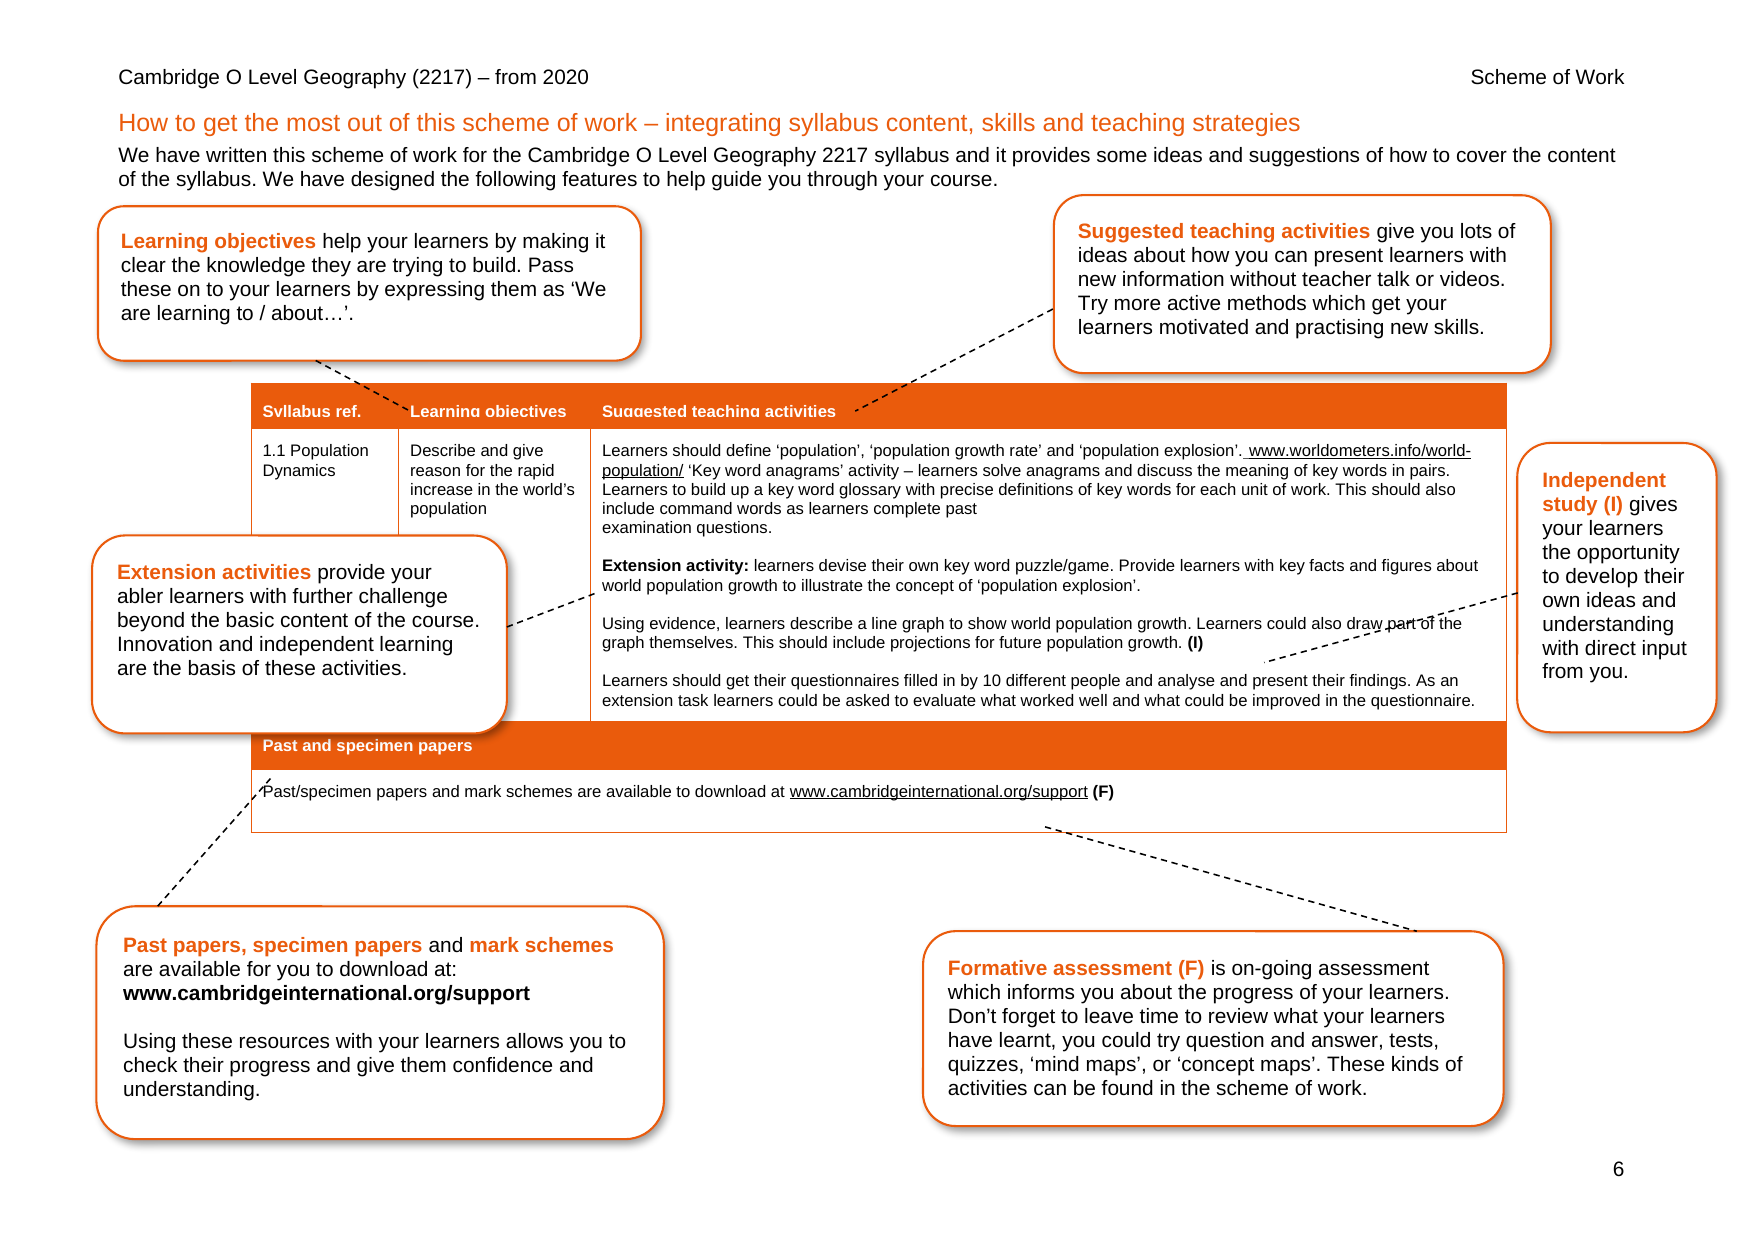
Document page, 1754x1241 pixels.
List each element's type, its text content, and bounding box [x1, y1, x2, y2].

subtitle How to get the most out of this scheme of work – integrating syllabus content, skills and teaching strategies [118, 108, 1639, 137]
table_cell 1.1 Population Dynamics [252, 429, 398, 533]
table_header Syllabus ref. [252, 384, 398, 428]
table_cell Past and specimen papers [252, 722, 1506, 769]
table_header Suggested teaching activities [591, 384, 1506, 428]
table_header Learning objectives [399, 384, 590, 428]
table_cell Past/specimen papers and mark schemes are available to download at www.cambridgeinternational.org/support (F) [252, 770, 1506, 832]
text We have written this scheme of work for the Cambridge O Level Geography 2217 syllabus and it provides some ideas and suggestions of how to cover the content of the syllabus. We have designed the following features to help guide you through your course. [118, 143, 1639, 191]
table_cell Describe and give reason for the rapid increase in the world’s population [399, 429, 590, 721]
table_cell Learners should define ‘population’, ‘population growth rate’ and ‘population explosion’. www.worldometers.info/world-population/ ‘Key word anagrams’ activity – learners solve anagrams and discuss the meaning of key words in pairs. Learners to build up a key word glossary with precise definitions of key words for each unit of work. This should also include command words as learners complete past examination questions. Extension activity: learners devise their own key word puzzle/game. Provide learners with key facts and figures about world population growth to illustrate the concept of ‘population explosion’. Using evidence, learners describe a line graph to show world population growth. Learners could also draw part of the graph themselves. This should include projections for future population growth. (I) Learners should get their questionnaires filled in by 10 different people and analyse and present their findings. As an extension task learners could be asked to evaluate what worked well and what could be improved in the questionnaire. [591, 429, 1506, 721]
